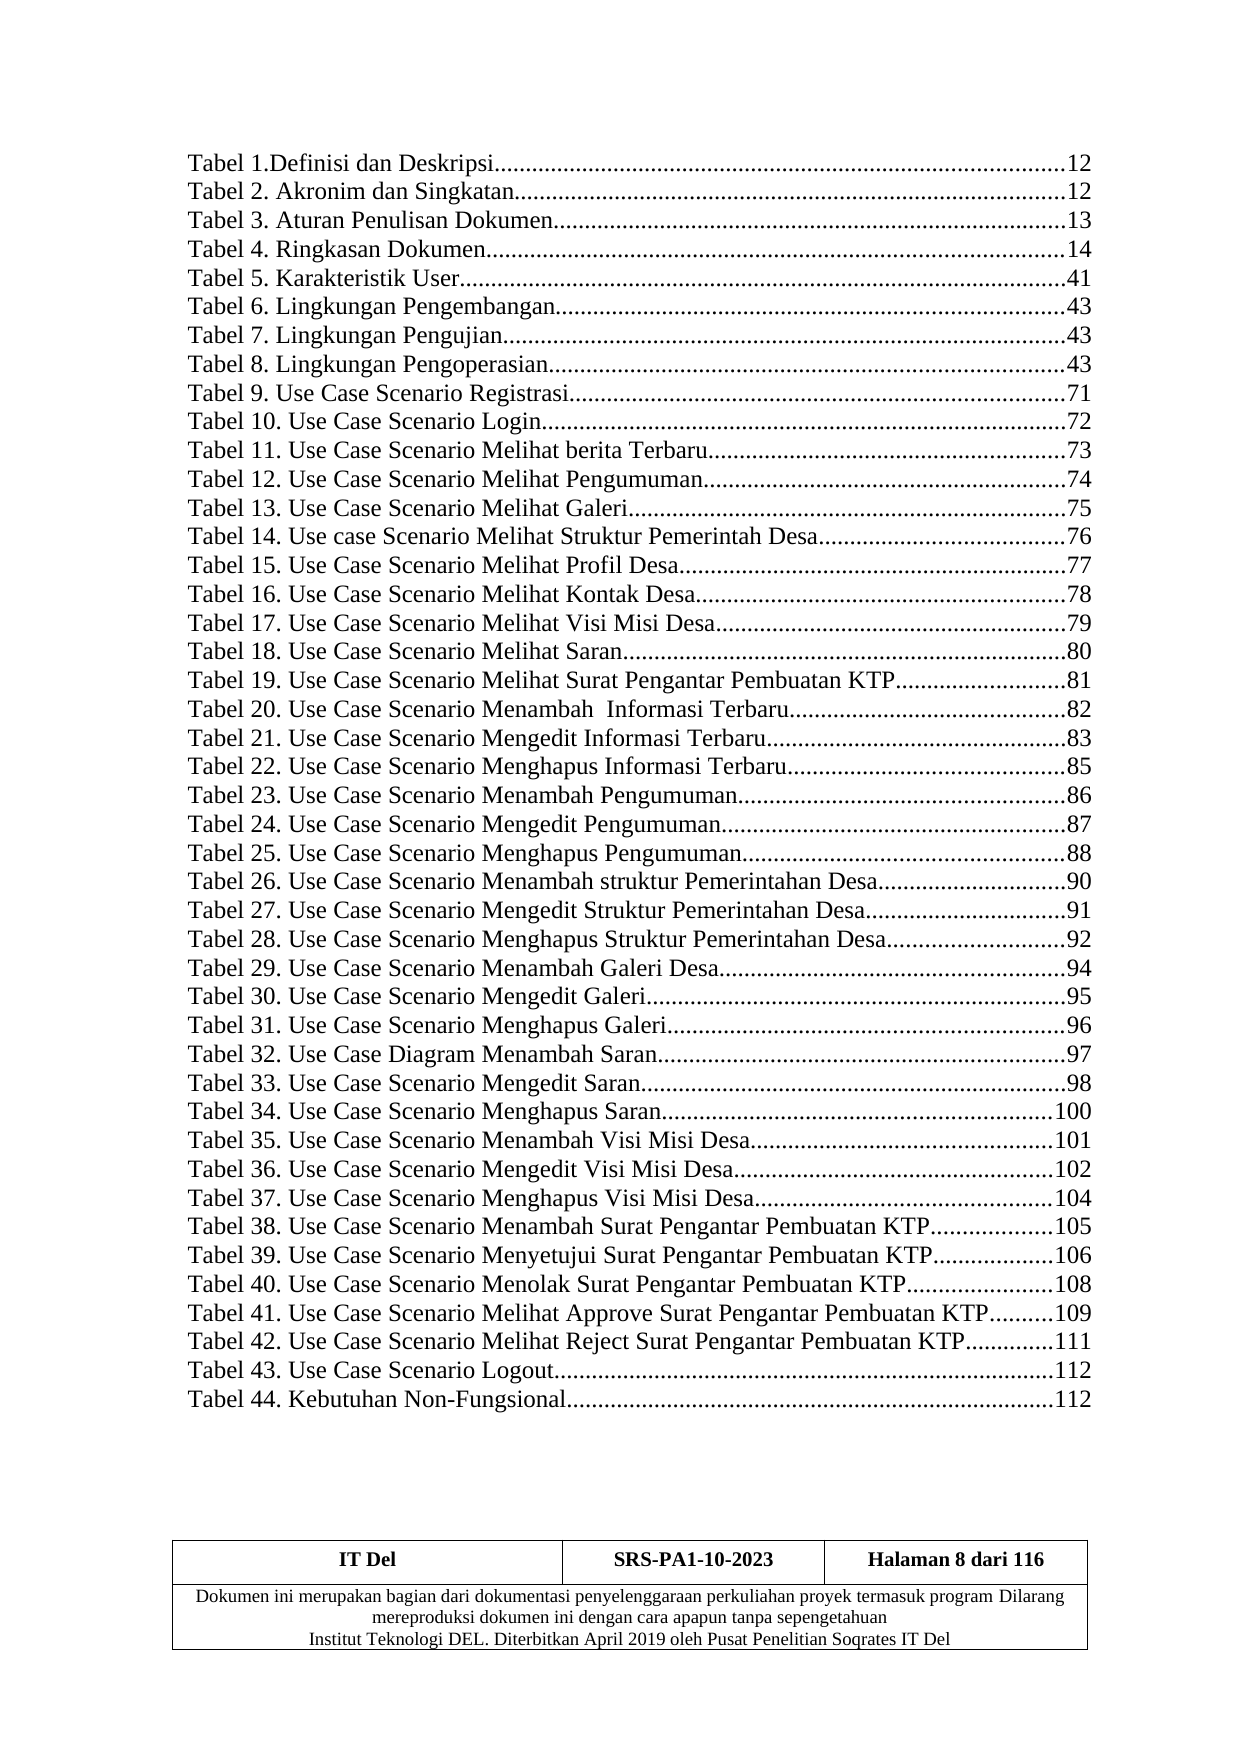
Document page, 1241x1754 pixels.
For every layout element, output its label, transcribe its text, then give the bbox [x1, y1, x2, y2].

text Tabel 15. Use Case Scenario Melihat Profil Desa 77 [187, 550, 1092, 579]
text Tabel 43. Use Case Scenario Logout 112 [187, 1355, 1092, 1384]
text Tabel 10. Use Case Scenario Login 72 [187, 406, 1092, 435]
text Tabel 9. Use Case Scenario Registrasi 71 [187, 378, 1092, 406]
text Tabel 3. Aturan Penulisan Dokumen 13 [187, 205, 1092, 234]
text Tabel 40. Use Case Scenario Menolak Surat Pengantar Pembuatan KTP 108 [187, 1269, 1092, 1298]
text Tabel 16. Use Case Scenario Melihat Kontak Desa 78 [187, 579, 1092, 608]
text Tabel 28. Use Case Scenario Menghapus Struktur Pemerintahan Desa 92 [187, 924, 1092, 953]
text Tabel 37. Use Case Scenario Menghapus Visi Misi Desa 104 [187, 1183, 1092, 1211]
text Tabel 5. Karakteristik User 41 [187, 263, 1092, 291]
text Tabel 42. Use Case Scenario Melihat Reject Surat Pengantar Pembuatan KTP 111 [187, 1326, 1092, 1355]
text Tabel 8. Lingkungan Pengoperasian 43 [187, 349, 1092, 378]
text Tabel 13. Use Case Scenario Melihat Galeri 75 [187, 493, 1092, 521]
text Tabel 21. Use Case Scenario Mengedit Informasi Terbaru 83 [187, 723, 1092, 751]
text Tabel 25. Use Case Scenario Menghapus Pengumuman 88 [187, 838, 1092, 866]
text Tabel 29. Use Case Scenario Menambah Galeri Desa 94 [187, 953, 1092, 981]
text Tabel 7. Lingkungan Pengujian 43 [187, 320, 1092, 349]
text Tabel 27. Use Case Scenario Mengedit Struktur Pemerintahan Desa 91 [187, 895, 1092, 924]
text Tabel 33. Use Case Scenario Mengedit Saran 98 [187, 1068, 1092, 1096]
text Tabel 26. Use Case Scenario Menambah struktur Pemerintahan Desa 90 [187, 866, 1092, 895]
text Tabel 23. Use Case Scenario Menambah Pengumuman 86 [187, 780, 1092, 809]
text Tabel 38. Use Case Scenario Menambah Surat Pengantar Pembuatan KTP 105 [187, 1211, 1092, 1240]
text Tabel 12. Use Case Scenario Melihat Pengumuman 74 [187, 464, 1092, 493]
text Tabel 34. Use Case Scenario Menghapus Saran 100 [187, 1096, 1092, 1125]
text Tabel 4. Ringkasan Dokumen 14 [187, 234, 1092, 263]
text Tabel 6. Lingkungan Pengembangan 43 [187, 291, 1092, 320]
text Tabel 44. Kebutuhan Non-Fungsional 112 [187, 1384, 1092, 1413]
text Tabel 24. Use Case Scenario Mengedit Pengumuman 87 [187, 809, 1092, 838]
text Tabel 17. Use Case Scenario Melihat Visi Misi Desa 79 [187, 608, 1092, 636]
text Tabel 18. Use Case Scenario Melihat Saran 80 [187, 636, 1092, 665]
text Tabel 22. Use Case Scenario Menghapus Informasi Terbaru 85 [187, 751, 1092, 780]
text Tabel 41. Use Case Scenario Melihat Approve Surat Pengantar Pembuatan KTP 109 [187, 1298, 1092, 1326]
text Tabel 19. Use Case Scenario Melihat Surat Pengantar Pembuatan KTP 81 [187, 665, 1092, 694]
text Tabel 36. Use Case Scenario Mengedit Visi Misi Desa 102 [187, 1154, 1092, 1183]
text Tabel 39. Use Case Scenario Menyetujui Surat Pengantar Pembuatan KTP 106 [187, 1240, 1092, 1269]
text Tabel 35. Use Case Scenario Menambah Visi Misi Desa 101 [187, 1125, 1092, 1154]
text Tabel 32. Use Case Diagram Menambah Saran 97 [187, 1039, 1092, 1068]
text Tabel 31. Use Case Scenario Menghapus Galeri 96 [187, 1010, 1092, 1039]
text Tabel 30. Use Case Scenario Mengedit Galeri 95 [187, 981, 1092, 1010]
text Tabel 11. Use Case Scenario Melihat berita Terbaru 73 [187, 435, 1092, 464]
text Tabel 14. Use case Scenario Melihat Struktur Pemerintah Desa 76 [187, 521, 1092, 550]
text Tabel 2. Akronim dan Singkatan 12 [187, 176, 1092, 205]
text Tabel 20. Use Case Scenario Menambah Informasi Terbaru 82 [187, 694, 1092, 723]
text Tabel 1.Definisi dan Deskripsi 12 [187, 148, 1092, 176]
